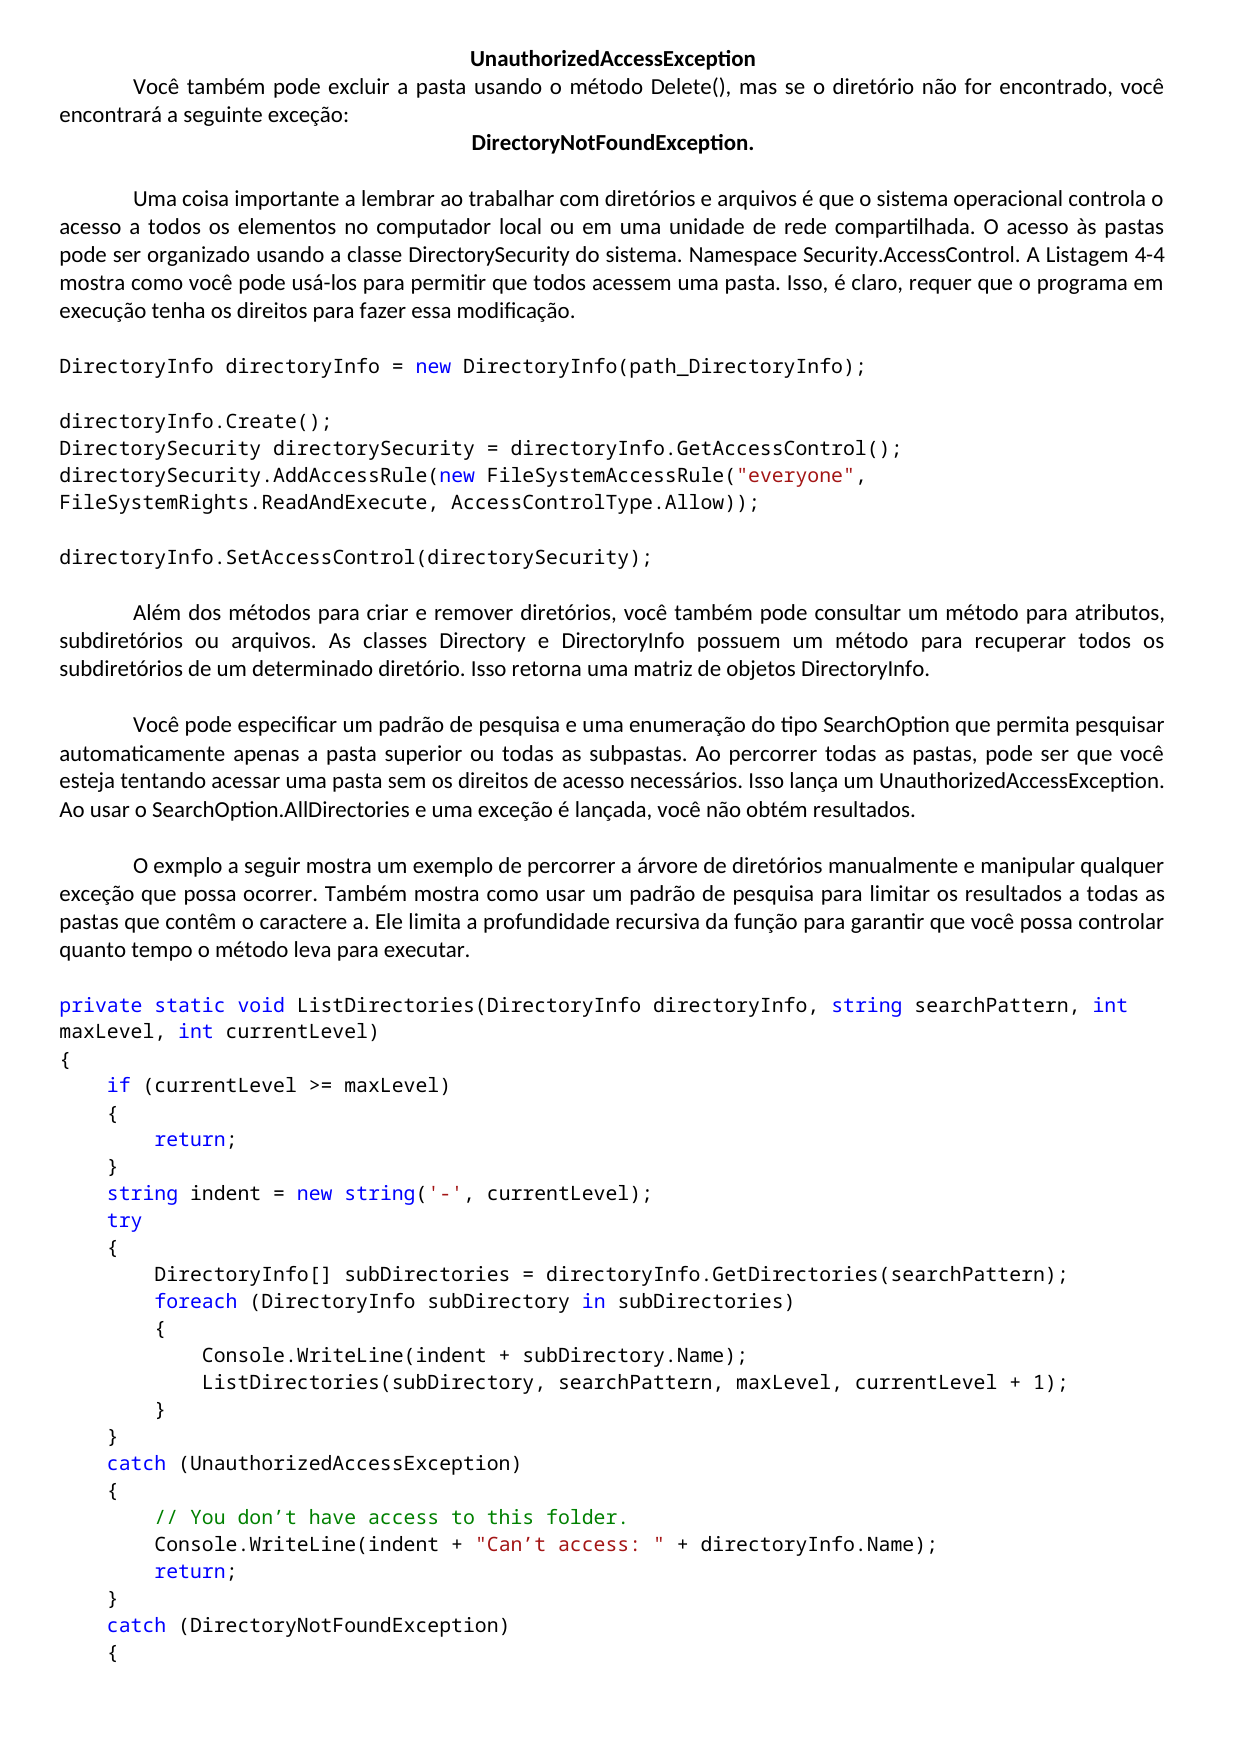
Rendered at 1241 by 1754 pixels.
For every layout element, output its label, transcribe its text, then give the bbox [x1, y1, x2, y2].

text catch (UnauthorizedAccessException) [59, 1449, 1167, 1476]
text { [59, 1099, 1167, 1126]
text return; [59, 1557, 1167, 1584]
text return; [59, 1126, 1167, 1153]
text if (currentLevel >= maxLevel) [59, 1072, 1167, 1099]
text { [59, 1476, 1167, 1503]
text Você pode especificar um padrão de pesquisa e uma enumeração do tipo SearchOption que permita pesquisar automaticamente apenas a pasta superior ou todas as subpastas. Ao percorrer todas as pastas, pode ser que você esteja tentando acessar uma pasta sem os direitos de acesso necessários. Isso lança um UnauthorizedAccessException. Ao usar o SearchOption.AllDirectories e uma exceção é lançada, você não obtém resultados. [59, 711, 1167, 823]
text try [59, 1207, 1167, 1234]
text { [59, 1314, 1167, 1342]
text directorySecurity.AddAccessRule(new FileSystemAccessRule("everyone", [59, 462, 1167, 488]
text DirectoryInfo[] subDirectories = directoryInfo.GetDirectories(searchPattern); [59, 1261, 1167, 1288]
text UnauthorizedAccessException [59, 44, 1167, 72]
text ListDirectories(subDirectory, searchPattern, maxLevel, currentLevel + 1); [59, 1368, 1167, 1396]
text Uma coisa importante a lembrar ao trabalhar com diretórios e arquivos é que o sistema operacional controla o acesso a todos os elementos no computador local ou em uma unidade de rede compartilhada. O acesso às pastas pode ser organizado usando a classe DirectorySecurity do sistema. Namespace Security.AccessControl. A Listagem 4-4 mostra como você pode usá-los para permitir que todos acessem uma pasta. Isso, é claro, requer que o programa em execução tenha os direitos para fazer essa modificação. [59, 184, 1167, 324]
text } [59, 1422, 1167, 1449]
text { [59, 1234, 1167, 1261]
text directoryInfo.Create(); [59, 408, 1167, 434]
text string indent = new string('-', currentLevel); [59, 1180, 1167, 1207]
text Você também pode excluir a pasta usando o método Delete(), mas se o diretório não for encontrado, você encontrará a seguinte exceção: [59, 72, 1167, 128]
text directoryInfo.SetAccessControl(directorySecurity); [59, 543, 1167, 571]
text Console.WriteLine(indent + subDirectory.Name); [59, 1342, 1167, 1368]
text } [59, 1153, 1167, 1180]
text DirectoryInfo directoryInfo = new DirectoryInfo(path_DirectoryInfo); [59, 353, 1167, 379]
text } [59, 1396, 1167, 1422]
text { [59, 1638, 1167, 1665]
text private static void ListDirectories(DirectoryInfo directoryInfo, string searchPattern, int maxLevel, int currentLevel) [59, 991, 1167, 1045]
text FileSystemRights.ReadAndExecute, AccessControlType.Allow)); [59, 488, 1167, 516]
text foreach (DirectoryInfo subDirectory in subDirectories) [59, 1288, 1167, 1314]
text Além dos métodos para criar e remover diretórios, você também pode consultar um método para atributos, subdiretórios ou arquivos. As classes Directory e DirectoryInfo possuem um método para recuperar todos os subdiretórios de um determinado diretório. Isso retorna uma matriz de objetos DirectoryInfo. [59, 598, 1167, 683]
text O exmplo a seguir mostra um exemplo de percorrer a árvore de diretórios manualmente e manipular qualquer exceção que possa ocorrer. Também mostra como usar um padrão de pesquisa para limitar os resultados a todas as pastas que contêm o caractere a. Ele limita a profundidade recursiva da função para garantir que você possa controlar quanto tempo o método leva para executar. [59, 851, 1167, 963]
text } [59, 1584, 1167, 1611]
text DirectoryNotFoundException. [59, 128, 1167, 156]
text Console.WriteLine(indent + "Can’t access: " + directoryInfo.Name); [59, 1530, 1167, 1557]
text // You don’t have access to this folder. [59, 1503, 1167, 1530]
text DirectorySecurity directorySecurity = directoryInfo.GetAccessControl(); [59, 434, 1167, 462]
text catch (DirectoryNotFoundException) [59, 1611, 1167, 1638]
text { [59, 1045, 1167, 1072]
